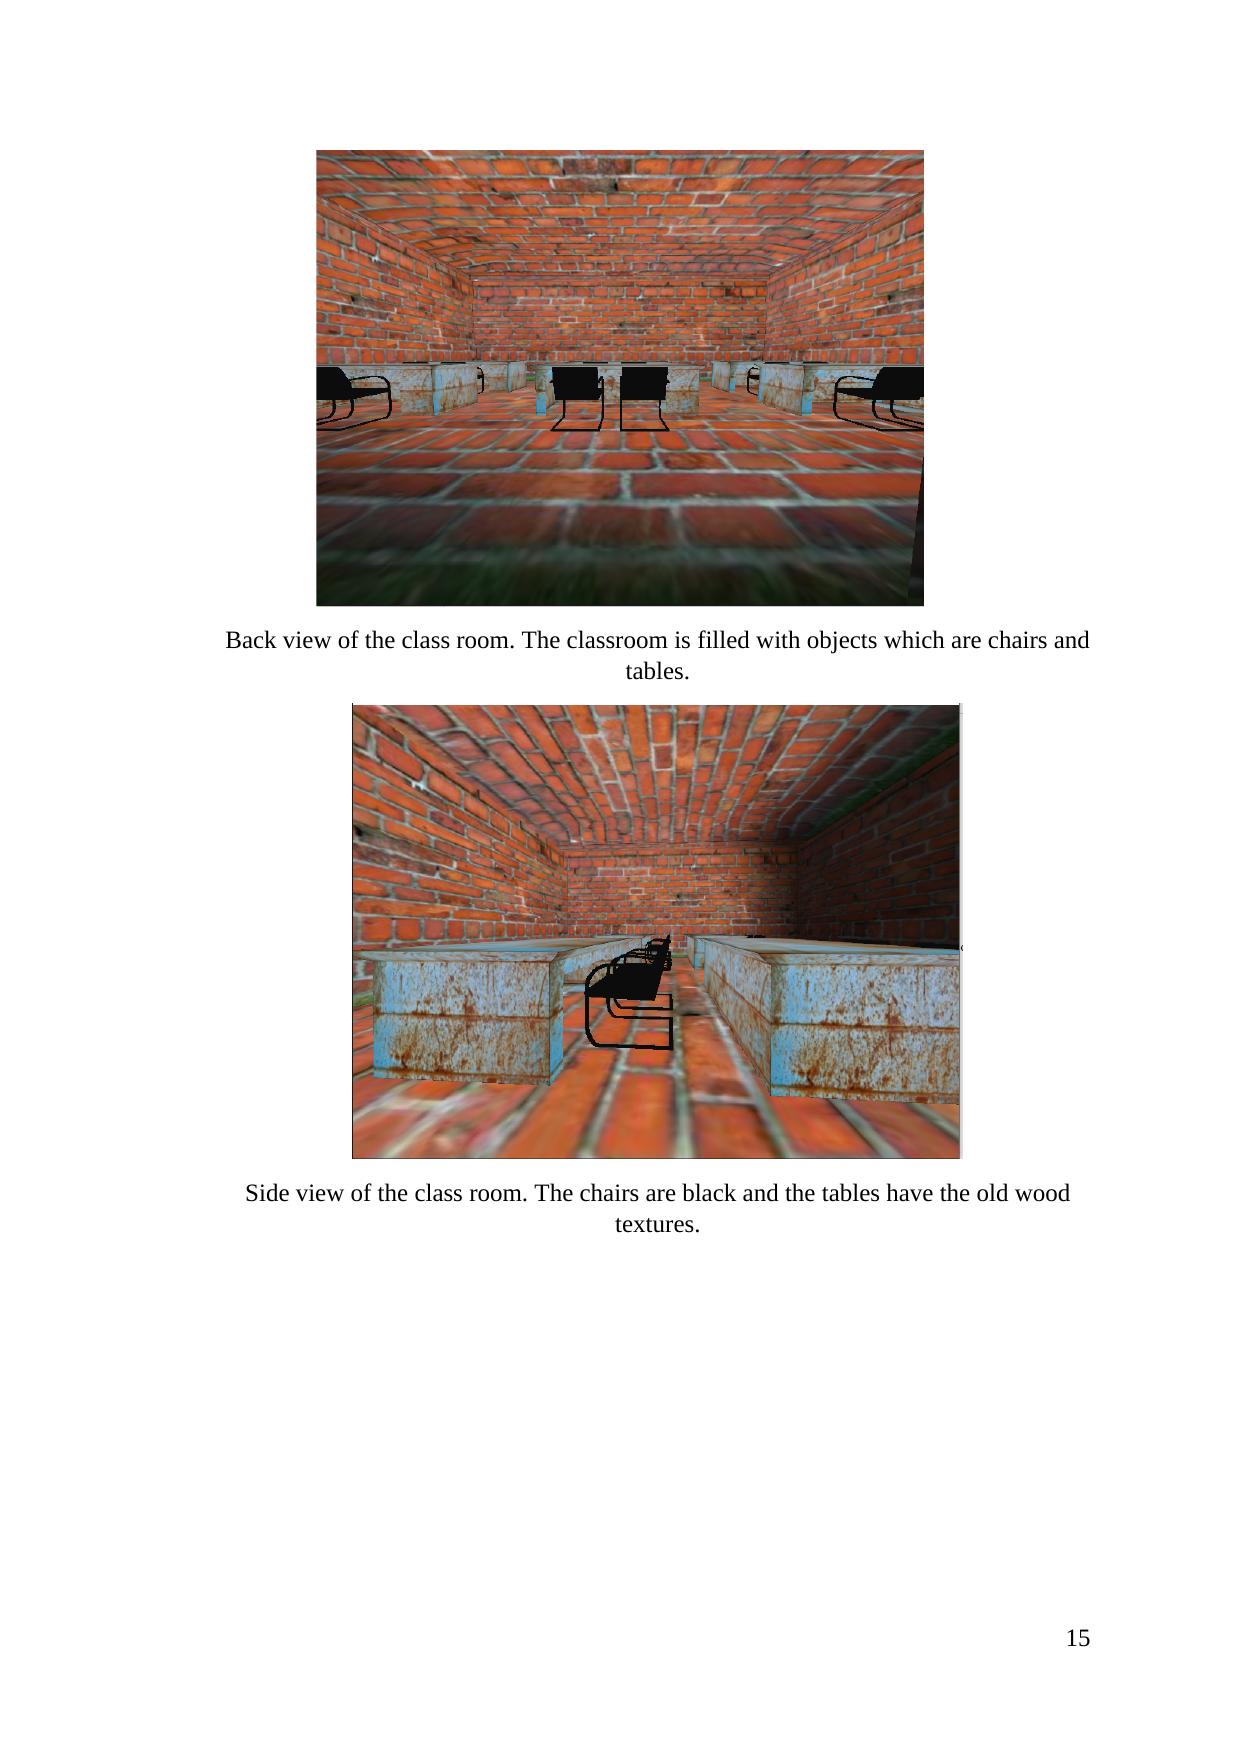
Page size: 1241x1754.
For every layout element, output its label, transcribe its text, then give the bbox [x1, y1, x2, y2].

picture [316, 150, 924, 607]
text Back view of the class room. The classroom is filled with objects which are chairs and tables. [225, 625, 1090, 685]
text Side view of the class room. The chairs are black and the tables have the old wood textures. [225, 1178, 1090, 1237]
picture [352, 703, 963, 1159]
